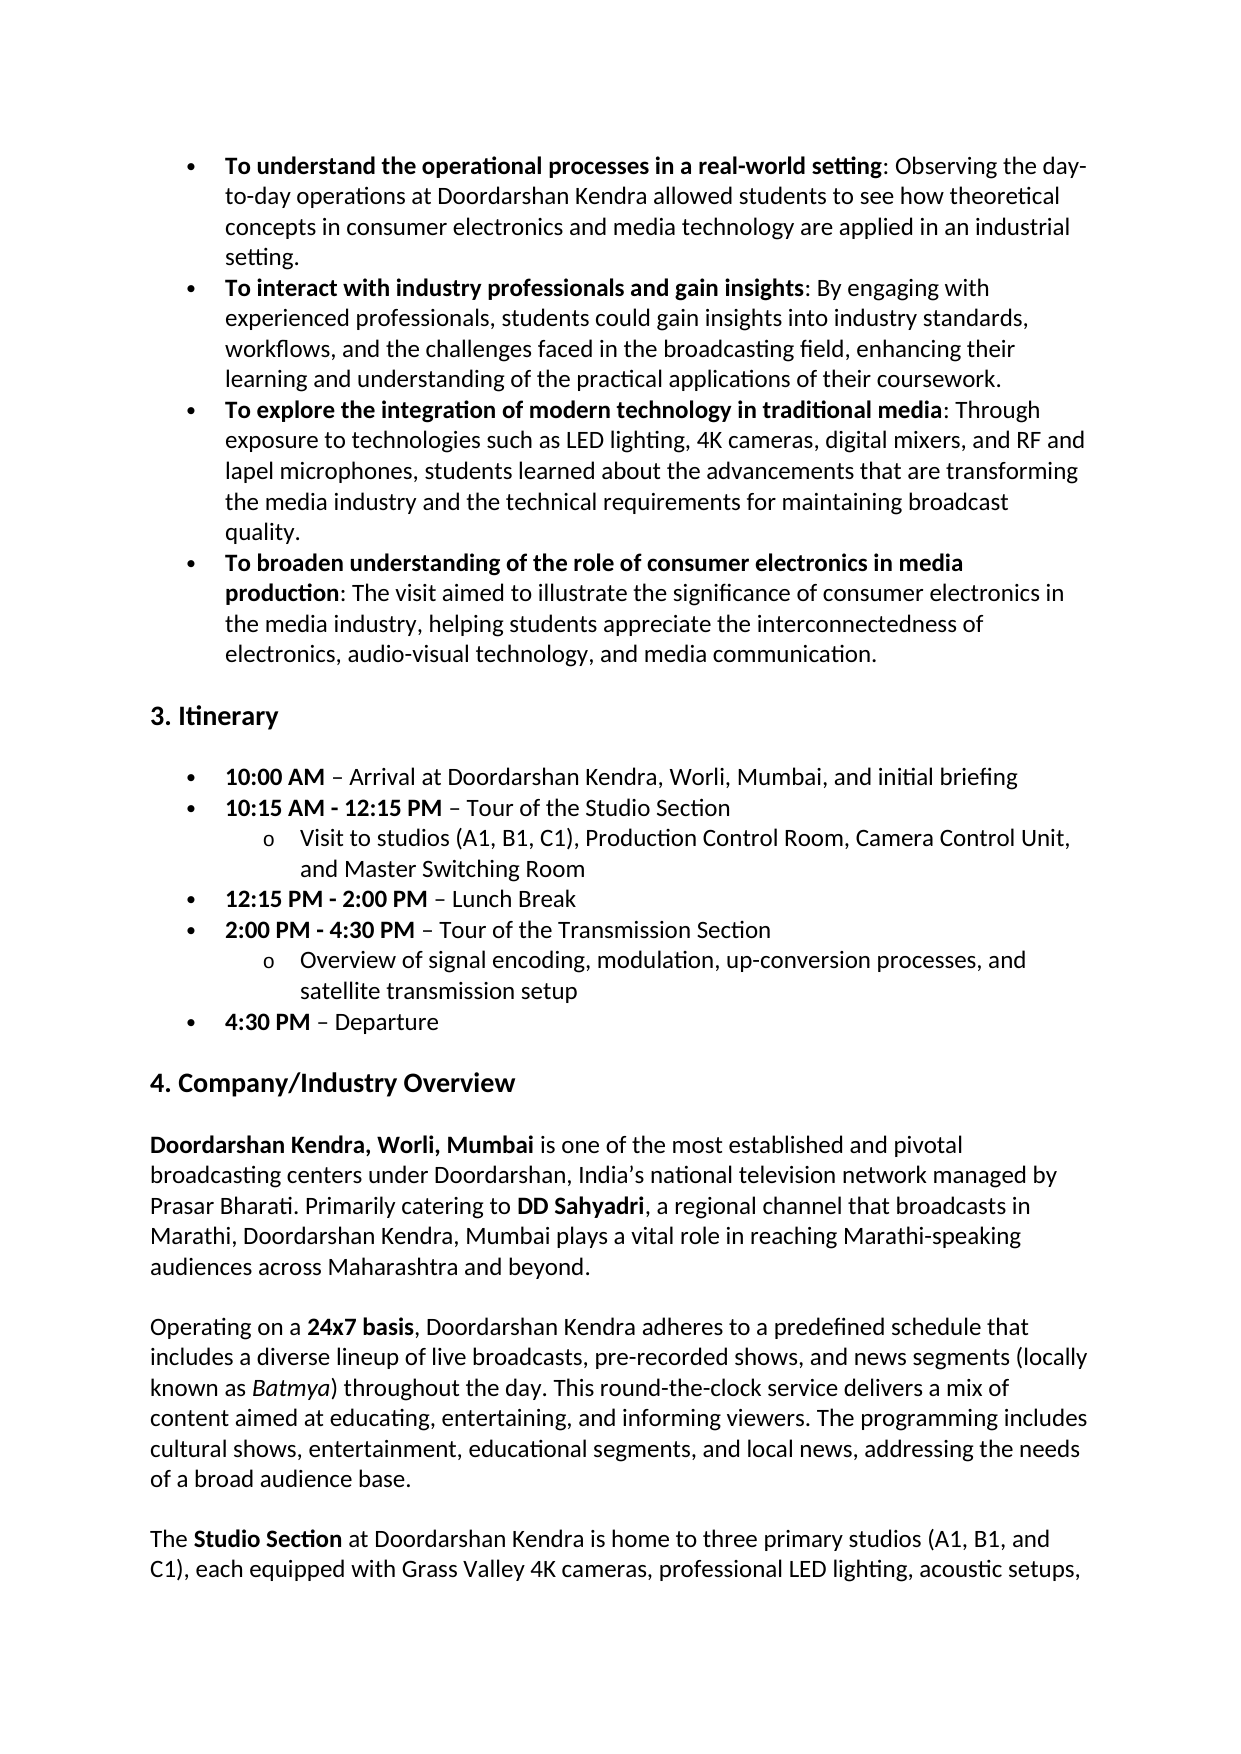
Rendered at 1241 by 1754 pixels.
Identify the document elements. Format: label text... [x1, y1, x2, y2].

text 3. Itinerary [150, 698, 1090, 732]
list To interact with industry professionals and gain insights: By engaging with experienced professionals, students could gain insights into industry standards, workflows, and the challenges faced in the broadcasting field, enhancing their learning and understanding of the practical applications of their coursework. [187, 272, 1090, 394]
list 4:30 PM – Departure [187, 1006, 1090, 1036]
list To understand the operational processes in a real-world setting: Observing the day-to-day operations at Doordarshan Kendra allowed students to see how theoretical concepts in consumer electronics and media technology are applied in an industrial setting. [187, 150, 1090, 272]
list 2:00 PM - 4:30 PM – Tour of the Transmission Section [187, 914, 1090, 945]
text Doordarshan Kendra, Worli, Mumbai is one of the most established and pivotal broadcasting centers under Doordarshan, India’s national television network managed by Prasar Bharati. Primarily catering to DD Sahyadri, a regional channel that broadcasts in Marathi, Doordarshan Kendra, Mumbai plays a vital role in reaching Marathi-speaking audiences across Maharashtra and beyond. [150, 1129, 1090, 1282]
list 10:00 AM – Arrival at Doordarshan Kendra, Worli, Mumbai, and initial briefing [187, 762, 1090, 792]
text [150, 1523, 1090, 1584]
list To explore the integration of modern technology in traditional media: Through exposure to technologies such as LED lighting, 4K cameras, digital mixers, and RF and lapel microphones, students learned about the advancements that are transforming the media industry and the technical requirements for maintaining broadcast quality. [187, 394, 1090, 547]
text Operating on a 24x7 basis, Doordarshan Kendra adheres to a predefined schedule that includes a diverse lineup of live broadcasts, pre-recorded shows, and news segments (locally known as Batmya) throughout the day. This round-the-clock service delivers a mix of content aimed at educating, entertaining, and informing viewers. The programming includes cultural shows, entertainment, educational segments, and local news, addressing the needs of a broad audience base. [150, 1311, 1090, 1494]
list Overview of signal encoding, modulation, up-conversion processes, and satellite transmission setup [262, 945, 1090, 1006]
list To broaden understanding of the role of consumer electronics in media production: The visit aimed to illustrate the significance of consumer electronics in the media industry, helping students appreciate the interconnectedness of electronics, audio-visual technology, and media communication. [187, 547, 1090, 669]
list 12:15 PM - 2:00 PM – Lunch Break [187, 884, 1090, 914]
subtitle 4. Company/Industry Overview [150, 1065, 1090, 1100]
list Visit to studios (A1, B1, C1), Production Control Room, Camera Control Unit, and Master Switching Room [262, 823, 1090, 884]
list 10:15 AM - 12:15 PM – Tour of the Studio Section [187, 792, 1090, 823]
